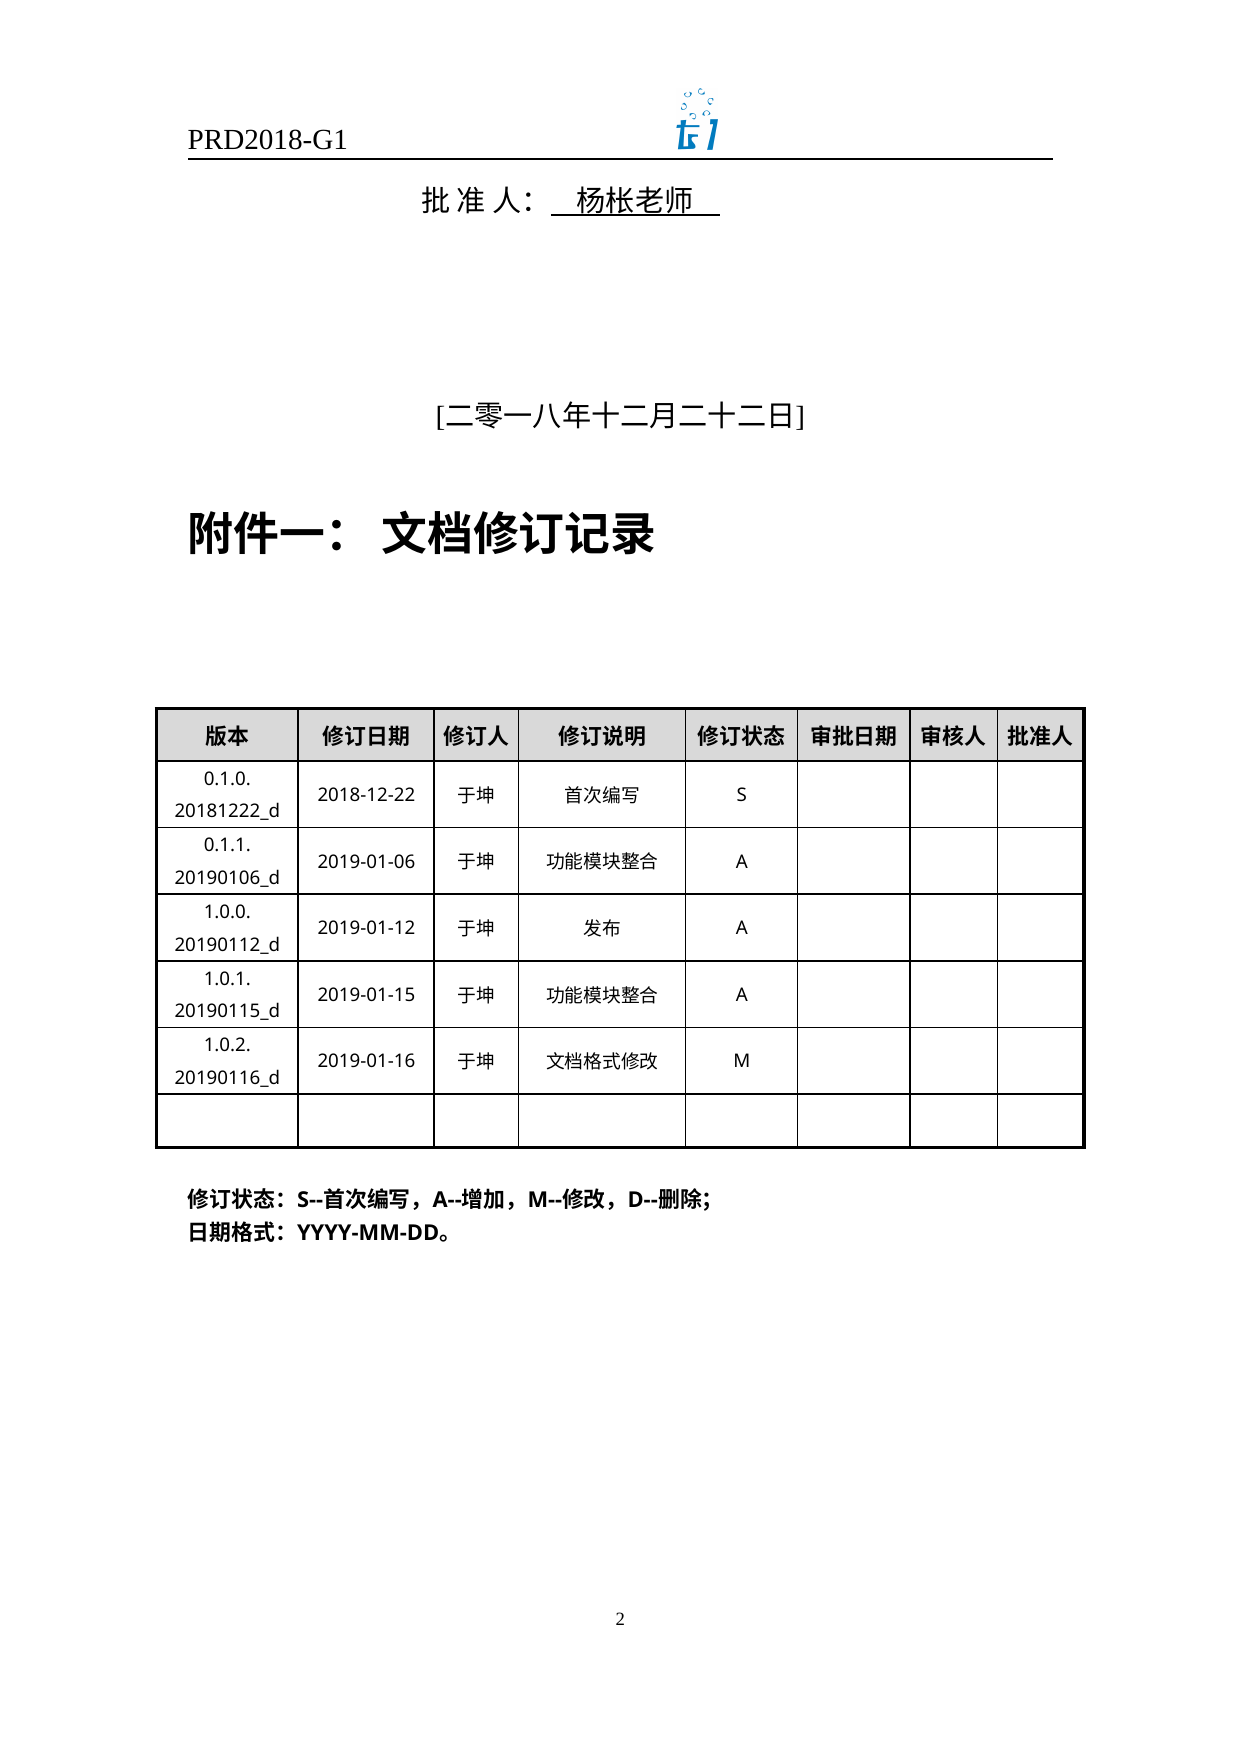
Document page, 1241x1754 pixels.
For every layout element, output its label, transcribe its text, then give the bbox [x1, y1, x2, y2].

table_cell [798, 895, 909, 960]
table_header 修订状态 [686, 710, 797, 760]
table_cell [798, 762, 909, 827]
subtitle 附件一： 文档修订记录 [187, 482, 1053, 579]
table_cell 2019-01-16 [299, 1028, 433, 1093]
table_cell M [686, 1028, 797, 1093]
table_cell [998, 762, 1082, 827]
table_header 修订人 [435, 710, 518, 760]
table_header 审核人 [911, 710, 997, 760]
table_cell 2019-01-12 [299, 895, 433, 960]
table_cell [911, 828, 997, 893]
table_cell A [686, 962, 797, 1026]
table_cell 发布 [519, 895, 685, 960]
table_cell 0.1.1. 20190106_d [158, 828, 297, 893]
table_header 批准人 [998, 710, 1082, 760]
table_cell [158, 1095, 297, 1146]
table_cell [435, 1095, 518, 1146]
table_cell 1.0.2. 20190116_d [158, 1028, 297, 1093]
table_cell 于坤 [435, 828, 518, 893]
table_cell [998, 1095, 1082, 1146]
table_header 版本 [158, 710, 297, 760]
table_cell 2018-12-22 [299, 762, 433, 827]
table_cell 0.1.0. 20181222_d [158, 762, 297, 827]
text 修订状态：S--首次编写，A--增加，M--修改，D--删除； [187, 1182, 1053, 1214]
table_cell [299, 1095, 433, 1146]
text 日期格式：YYYY-MM-DD。 [187, 1214, 1053, 1247]
text 批 准 人： 杨枨老师 [187, 167, 1053, 232]
table_cell A [686, 895, 797, 960]
table_header 审批日期 [798, 710, 909, 760]
table_cell A [686, 828, 797, 893]
table_cell 功能模块整合 [519, 962, 685, 1026]
table_cell [911, 895, 997, 960]
table_cell 2019-01-06 [299, 828, 433, 893]
table_cell [998, 962, 1082, 1026]
table_cell [998, 895, 1082, 960]
table_cell [798, 962, 909, 1026]
table_cell [911, 1095, 997, 1146]
table_cell 1.0.0. 20190112_d [158, 895, 297, 960]
picture [676, 88, 719, 150]
table_cell 2019-01-15 [299, 962, 433, 1026]
table_cell [911, 962, 997, 1026]
table_cell S [686, 762, 797, 827]
table_cell [998, 1028, 1082, 1093]
table_cell 文档格式修改 [519, 1028, 685, 1093]
table_cell [686, 1095, 797, 1146]
table_cell 功能模块整合 [519, 828, 685, 893]
table_cell [519, 1095, 685, 1146]
table_cell 于坤 [435, 895, 518, 960]
table_cell 于坤 [435, 762, 518, 827]
table_cell [911, 1028, 997, 1093]
text [二零一八年十二月二十二日] [187, 381, 1053, 446]
table_cell 于坤 [435, 1028, 518, 1093]
table_header 修订说明 [519, 710, 685, 760]
table_cell 于坤 [435, 962, 518, 1026]
table_cell [798, 1028, 909, 1093]
table_header 修订日期 [299, 710, 433, 760]
table_cell 1.0.1. 20190115_d [158, 962, 297, 1026]
table_cell [998, 828, 1082, 893]
table_cell [798, 1095, 909, 1146]
table_cell [798, 828, 909, 893]
table_cell 首次编写 [519, 762, 685, 827]
table_cell [911, 762, 997, 827]
